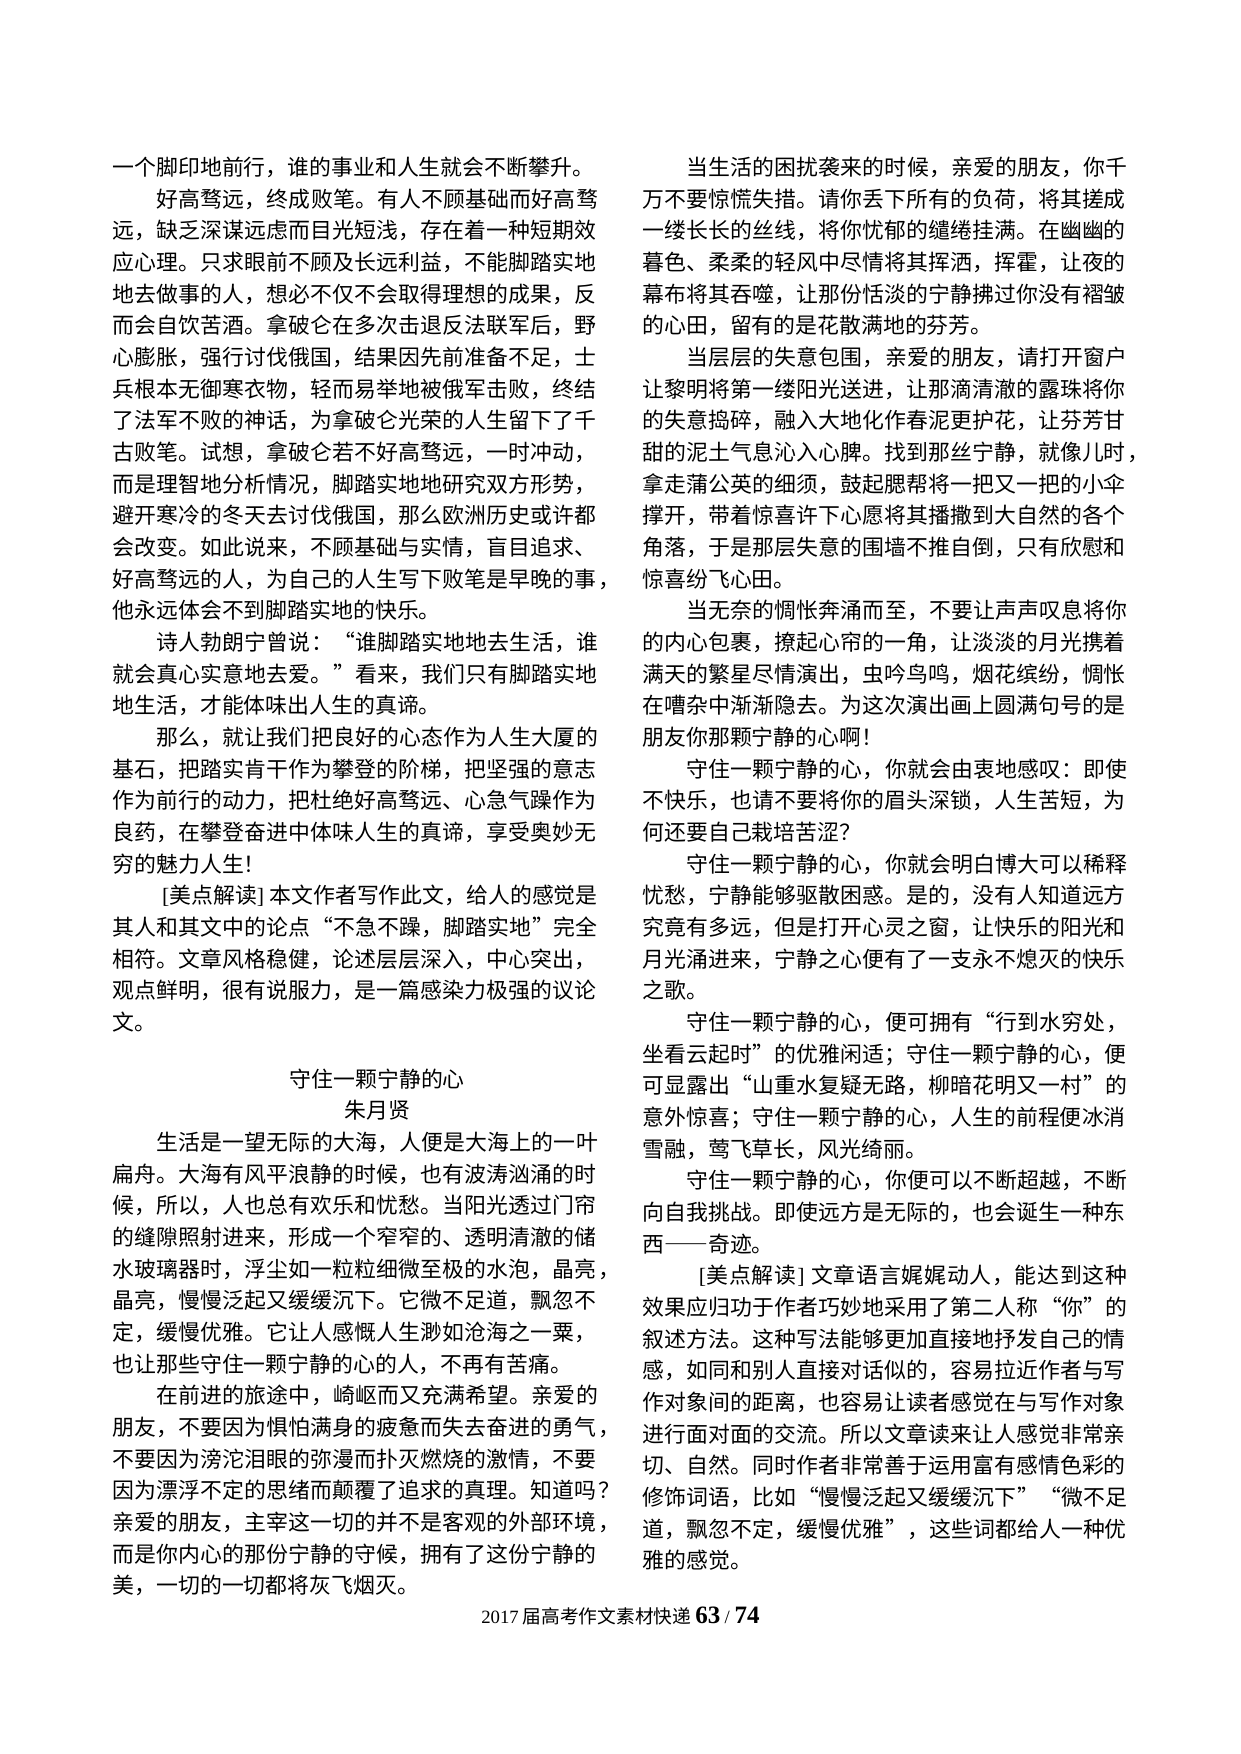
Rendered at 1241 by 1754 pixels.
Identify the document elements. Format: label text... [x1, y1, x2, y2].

text 守住一颗宁静的心，你就会由衷地感叹：即使不快乐，也请不要将你的眉头深锁，人生苦短，为何还要自己栽培苦涩？ [642, 752, 1128, 847]
text [美点解读] 文章语言娓娓动人，能达到这种效果应归功于作者巧妙地采用了第二人称“你”的叙述方法。这种写法能够更加直接地抒发自己的情感，如同和别人直接对话似的，容易拉近作者与写作对象间的距离，也容易让读者感觉在与写作对象进行面对面的交流。所以文章读来让人感觉非常亲切、自然。同时作者非常善于运用富有感情色彩的修饰词语，比如“慢慢泛起又缓缓沉下”“微不足道，飘忽不定，缓慢优雅”，这些词都给人一种优雅的感觉。 [642, 1258, 1128, 1575]
text 生活是一望无际的大海，人便是大海上的一叶扁舟。大海有风平浪静的时候，也有波涛汹涌的时候，所以，人也总有欢乐和忧愁。当阳光透过门帘的缝隙照射进来，形成一个窄窄的、透明清澈的储水玻璃器时，浮尘如一粒粒细微至极的水泡，晶亮，晶亮，慢慢泛起又缓缓沉下。它微不足道，飘忽不定，缓慢优雅。它让人感慨人生渺如沧海之一粟，也让那些守住一颗宁静的心的人，不再有苦痛。 [112, 1125, 598, 1378]
text 守住一颗宁静的心 [112, 1062, 598, 1093]
text 守住一颗宁静的心，你就会明白博大可以稀释忧愁，宁静能够驱散困惑。是的，没有人知道远方究竟有多远，但是打开心灵之窗，让快乐的阳光和月光涌进来，宁静之心便有了一支永不熄灭的快乐之歌。 [642, 847, 1128, 1005]
text 诗人勃朗宁曾说：“谁脚踏实地地去生活，谁就会真心实意地去爱。”看来，我们只有脚踏实地地生活，才能体味出人生的真谛。 [112, 625, 598, 720]
text [美点解读] 本文作者写作此文，给人的感觉是其人和其文中的论点“不急不躁，脚踏实地”完全相符。文章风格稳健，论述层层深入，中心突出，观点鲜明，很有说服力，是一篇感染力极强的议论文。 [112, 878, 598, 1037]
text 守住一颗宁静的心，便可拥有“行到水穷处，坐看云起时”的优雅闲适；守住一颗宁静的心，便可显露出“山重水复疑无路，柳暗花明又一村”的意外惊喜；守住一颗宁静的心，人生的前程便冰消雪融，莺飞草长，风光绮丽。 [642, 1005, 1128, 1163]
text 当生活的困扰袭来的时候，亲爱的朋友，你千万不要惊慌失措。请你丢下所有的负荷，将其搓成一缕长长的丝线，将你忧郁的缱绻挂满。在幽幽的暮色、柔柔的轻风中尽情将其挥洒，挥霍，让夜的幕布将其吞噬，让那份恬淡的宁静拂过你没有褶皱的心田，留有的是花散满地的芬芳。 [642, 150, 1128, 340]
text 守住一颗宁静的心，你便可以不断超越，不断向自我挑战。即使远方是无际的，也会诞生一种东西——奇迹。 [642, 1163, 1128, 1258]
text 那么，就让我们把良好的心态作为人生大厦的基石，把踏实肯干作为攀登的阶梯，把坚强的意志作为前行的动力，把杜绝好高骛远、心急气躁作为良药，在攀登奋进中体味人生的真谛，享受奥妙无穷的魅力人生！ [112, 720, 598, 878]
text 好高骛远，终成败笔。有人不顾基础而好高骛远，缺乏深谋远虑而目光短浅，存在着一种短期效应心理。只求眼前不顾及长远利益，不能脚踏实地地去做事的人，想必不仅不会取得理想的成果，反而会自饮苦酒。拿破仑在多次击退反法联军后，野心膨胀，强行讨伐俄国，结果因先前准备不足，士兵根本无御寒衣物，轻而易举地被俄军击败，终结了法军不败的神话，为拿破仑光荣的人生留下了千古败笔。试想，拿破仑若不好高骛远，一时冲动，而是理智地分析情况，脚踏实地地研究双方形势，避开寒冷的冬天去讨伐俄国，那么欧洲历史或许都会改变。如此说来，不顾基础与实情，盲目追求、好高骛远的人，为自己的人生写下败笔是早晚的事，他永远体会不到脚踏实地的快乐。 [112, 182, 598, 625]
text 朱月贤 [112, 1093, 598, 1125]
text 在前进的旅途中，崎岖而又充满希望。亲爱的朋友，不要因为惧怕满身的疲惫而失去奋进的勇气，不要因为滂沱泪眼的弥漫而扑灭燃烧的激情，不要因为漂浮不定的思绪而颠覆了追求的真理。知道吗？亲爱的朋友，主宰这一切的并不是客观的外部环境，而是你内心的那份宁静的守候，拥有了这份宁静的美，一切的一切都将灰飞烟灭。 [112, 1378, 598, 1600]
text 当层层的失意包围，亲爱的朋友，请打开窗户，让黎明将第一缕阳光送进，让那滴清澈的露珠将你的失意捣碎，融入大地化作春泥更护花，让芬芳甘甜的泥土气息沁入心脾。找到那丝宁静，就像儿时，拿走蒲公英的细须，鼓起腮帮将一把又一把的小伞撑开，带着惊喜许下心愿将其播撒到大自然的各个角落，于是那层失意的围墙不推自倒，只有欣慰和惊喜纷飞心田。 [642, 340, 1128, 593]
text 当无奈的惆怅奔涌而至，不要让声声叹息将你的内心包裹，撩起心帘的一角，让淡淡的月光携着满天的繁星尽情演出，虫吟鸟鸣，烟花缤纷，惆怅在嘈杂中渐渐隐去。为这次演出画上圆满句号的是朋友你那颗宁静的心啊！ [642, 593, 1128, 752]
